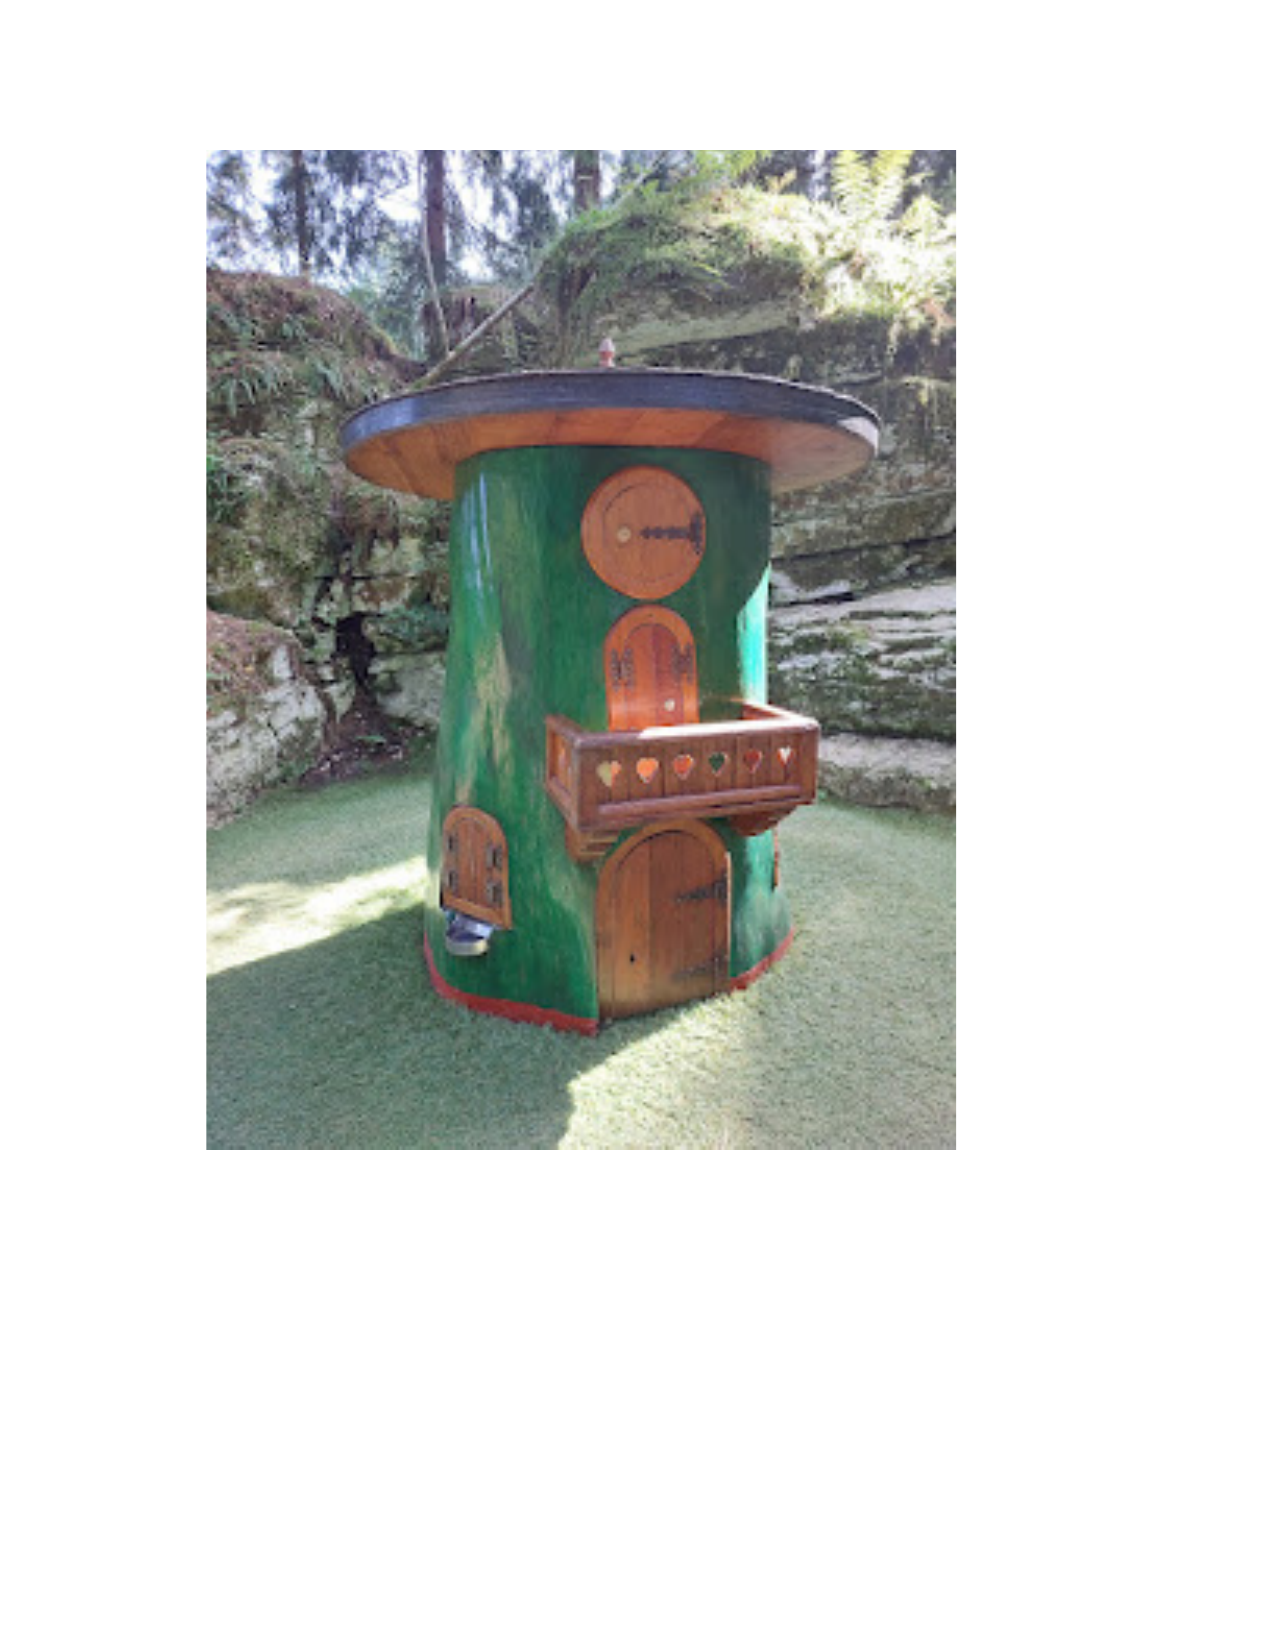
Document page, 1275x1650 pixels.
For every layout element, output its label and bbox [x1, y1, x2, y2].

picture [206, 150, 957, 1150]
